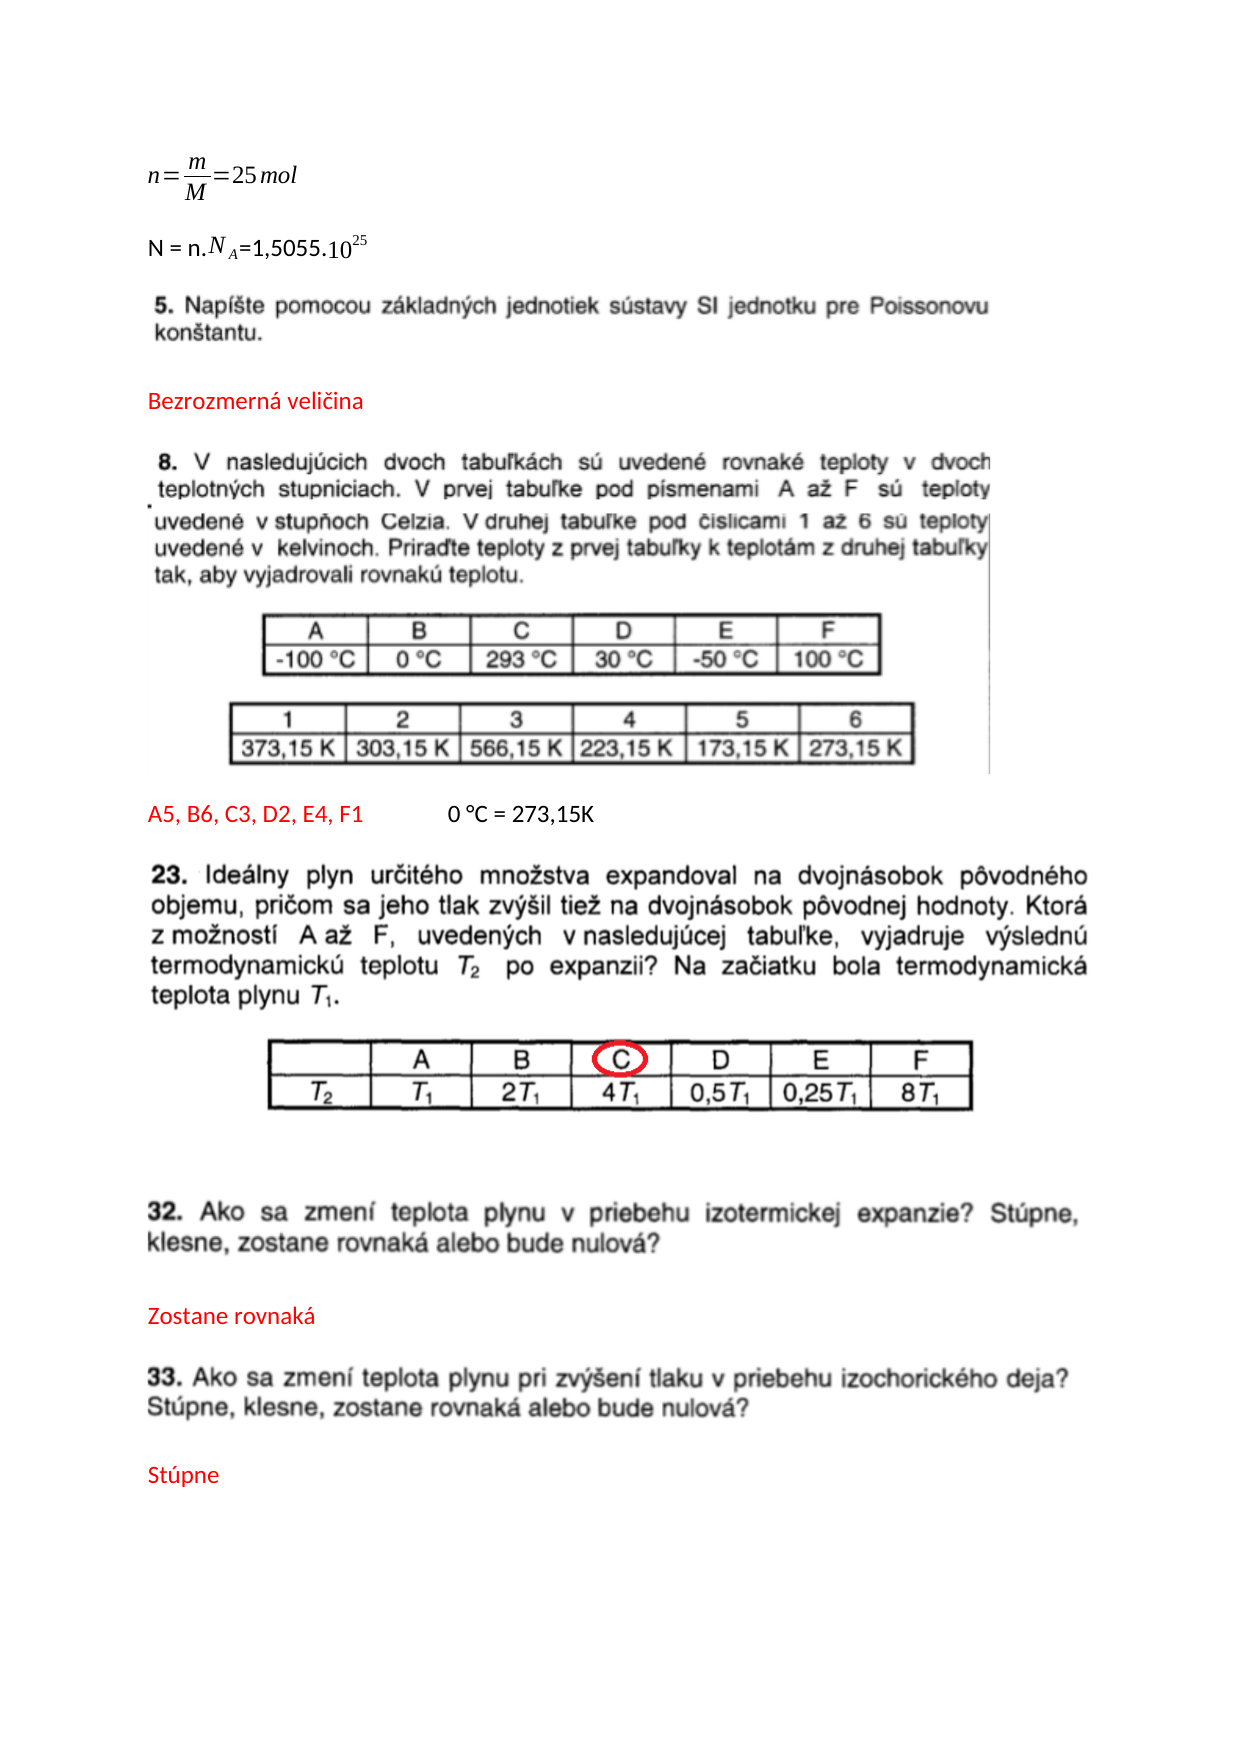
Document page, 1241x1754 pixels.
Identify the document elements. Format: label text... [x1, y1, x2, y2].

text N = n.=1,5055. [148, 232, 1093, 263]
text Bezrozmerná veličina [148, 385, 1093, 416]
text Stúpne [148, 1459, 1093, 1490]
text Zostane rovnaká [148, 1300, 1093, 1331]
picture [147, 288, 998, 360]
text A5, B6, C3, D2, E4, F1 0 °C = 273,15K [148, 798, 1093, 829]
picture [147, 1356, 1092, 1435]
picture [147, 854, 1092, 1117]
picture [147, 440, 991, 774]
picture [147, 1194, 1092, 1276]
